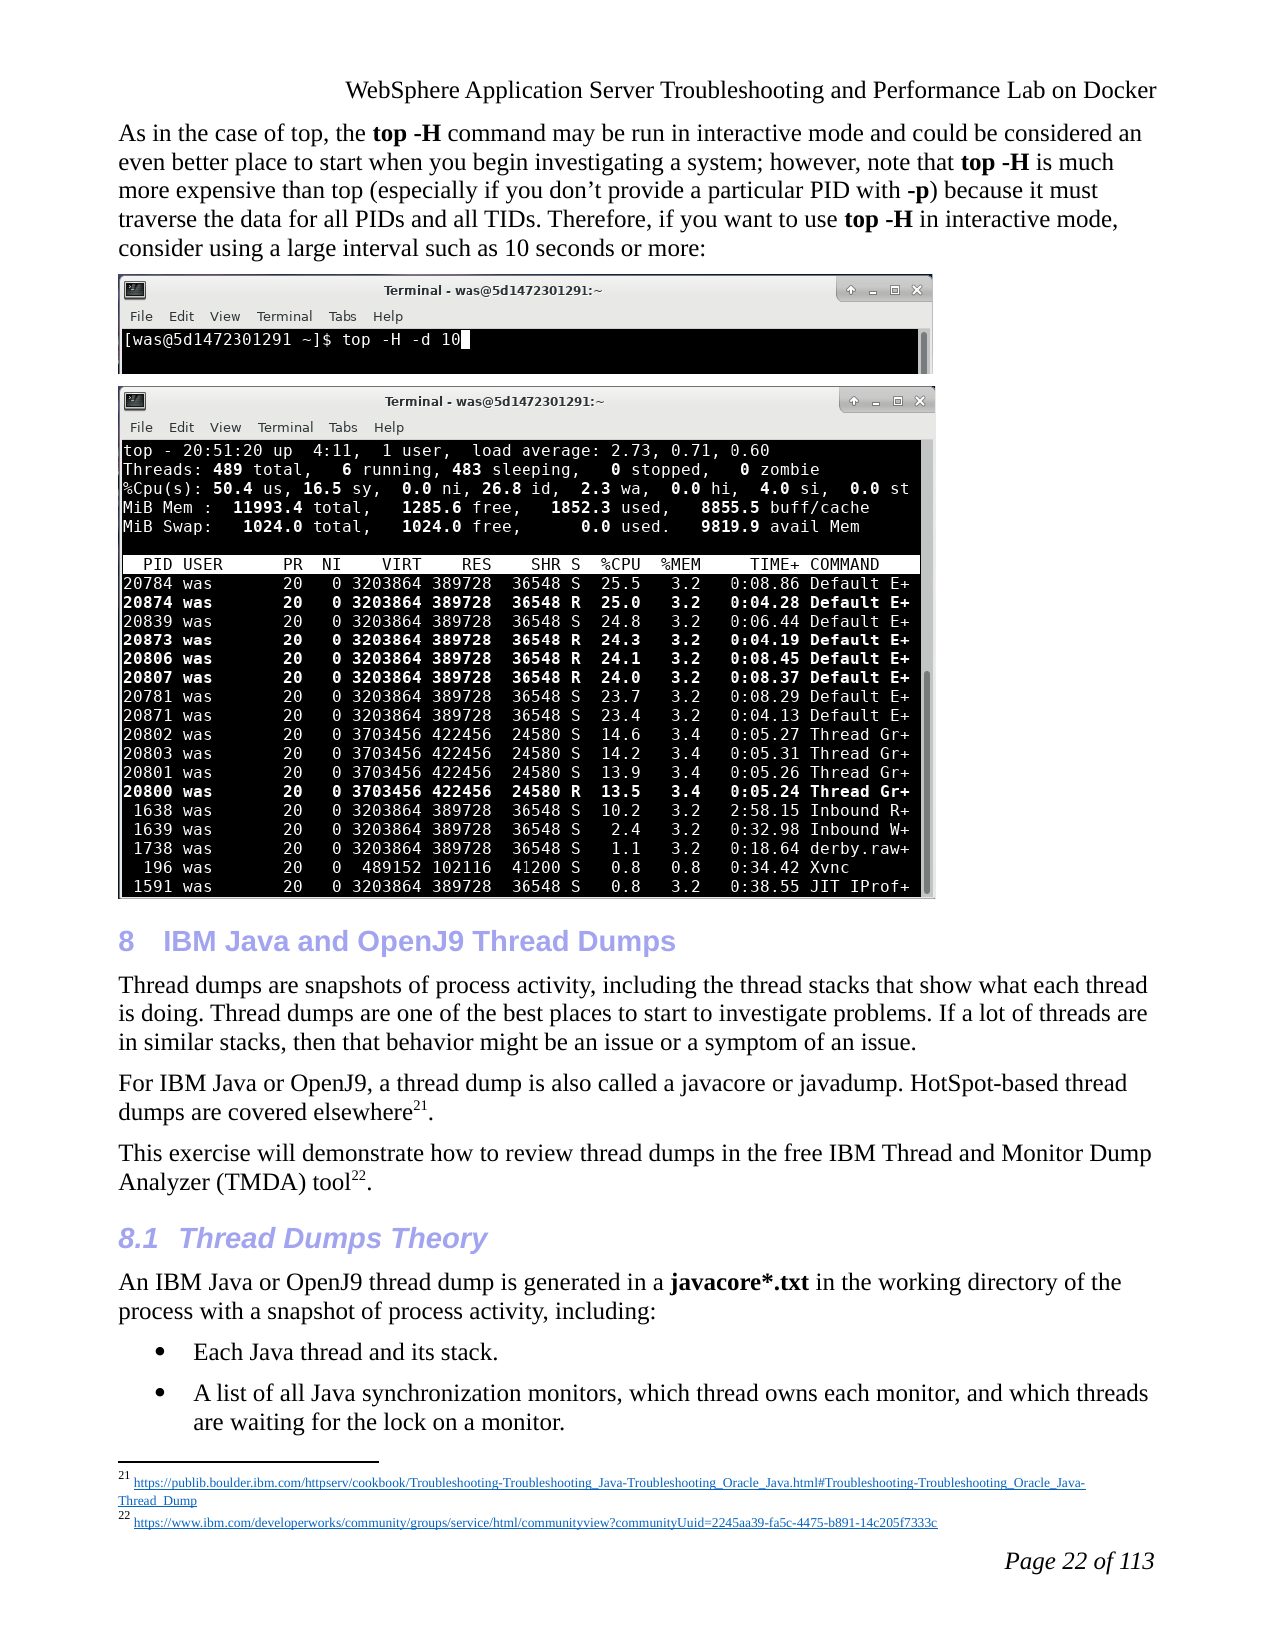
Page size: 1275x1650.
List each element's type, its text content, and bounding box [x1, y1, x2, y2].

text An IBM Java or OpenJ9 thread dump is generated in a javacore*.txt in the working directory of the process with a snapshot of process activity, including: [118, 1267, 1157, 1324]
text As in the case of top, the top -H command may be run in interactive mode and could be considered an even better place to start when you begin investigating a system; however, note that top -H is much more expensive than top (especially if you don’t provide a particular PID with -p) because it must traverse the data for all PIDs and all TIDs. Therefore, if you want to use top -H in interactive mode, consider using a large interval such as 10 seconds or more: [118, 118, 1157, 262]
text For IBM Java or OpenJ9, a thread dump is also called a javacore or javadump. HotSpot-based thread dumps are covered elsewhere. [118, 1068, 1157, 1126]
list Each Java thread and its stack. [156, 1337, 1157, 1366]
picture [118, 274, 933, 374]
subtitle IBM Java and OpenJ9 Thread Dumps [118, 924, 1157, 957]
list A list of all Java synchronization monitors, which thread owns each monitor, and which threads are waiting for the lock on a monitor. [156, 1378, 1157, 1436]
text Thread dumps are snapshots of process activity, including the thread stacks that show what each thread is doing. Thread dumps are one of the best places to start to investigate problems. If a lot of threads are in similar stacks, then that behavior might be an issue or a symptom of an issue. [118, 970, 1157, 1056]
subtitle Thread Dumps Theory [118, 1221, 1157, 1254]
picture [118, 386, 936, 899]
text This exercise will demonstrate how to review thread dumps in the free IBM Thread and Monitor Dump Analyzer (TMDA) tool. [118, 1138, 1157, 1196]
